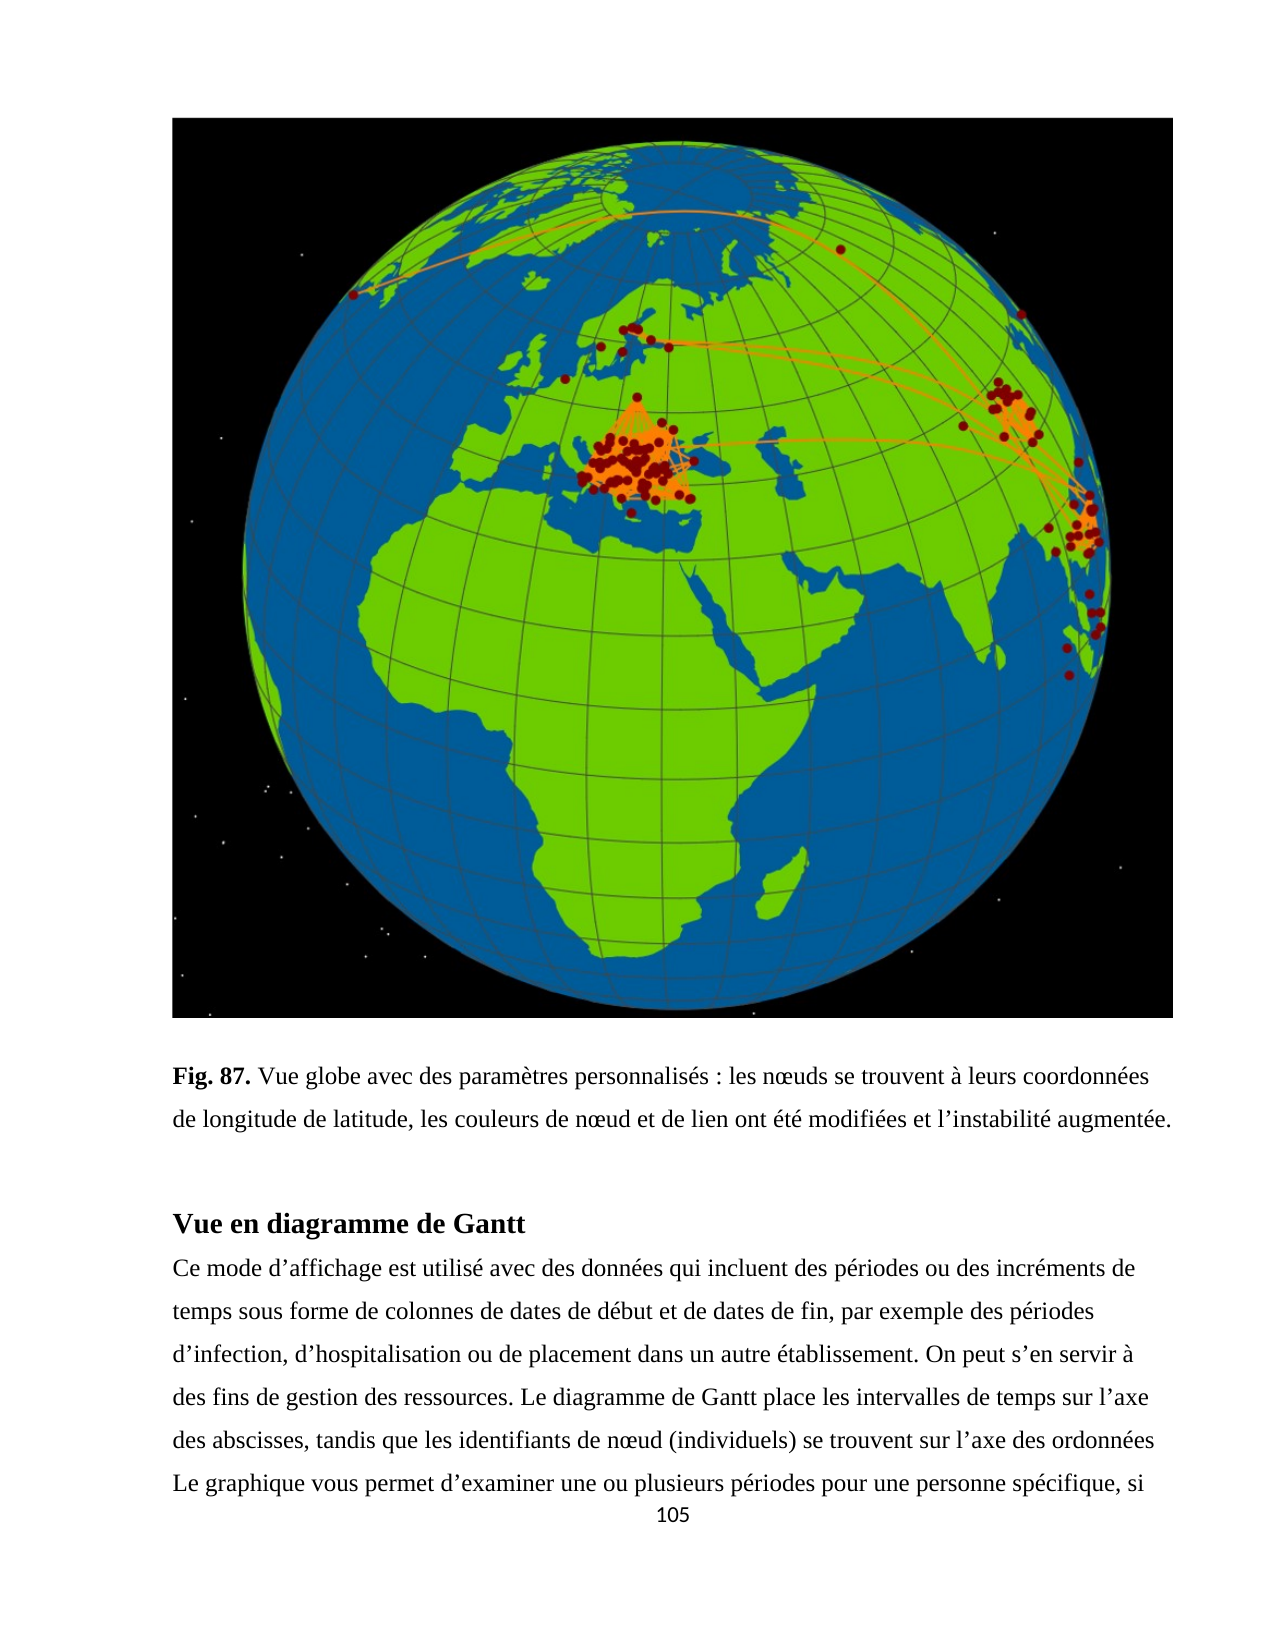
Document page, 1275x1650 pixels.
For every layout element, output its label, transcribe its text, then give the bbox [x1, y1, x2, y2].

text Vue en diagramme de Gantt [172, 1206, 1173, 1239]
picture [172, 117, 1173, 1018]
text Fig. 87. Vue globe avec des paramètres personnalisés : les nœuds se trouvent à leurs coordonnées de longitude de latitude, les couleurs de nœud et de lien ont été modifiées et l’instabilité augmentée. [172, 1061, 1173, 1133]
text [172, 1253, 1173, 1497]
